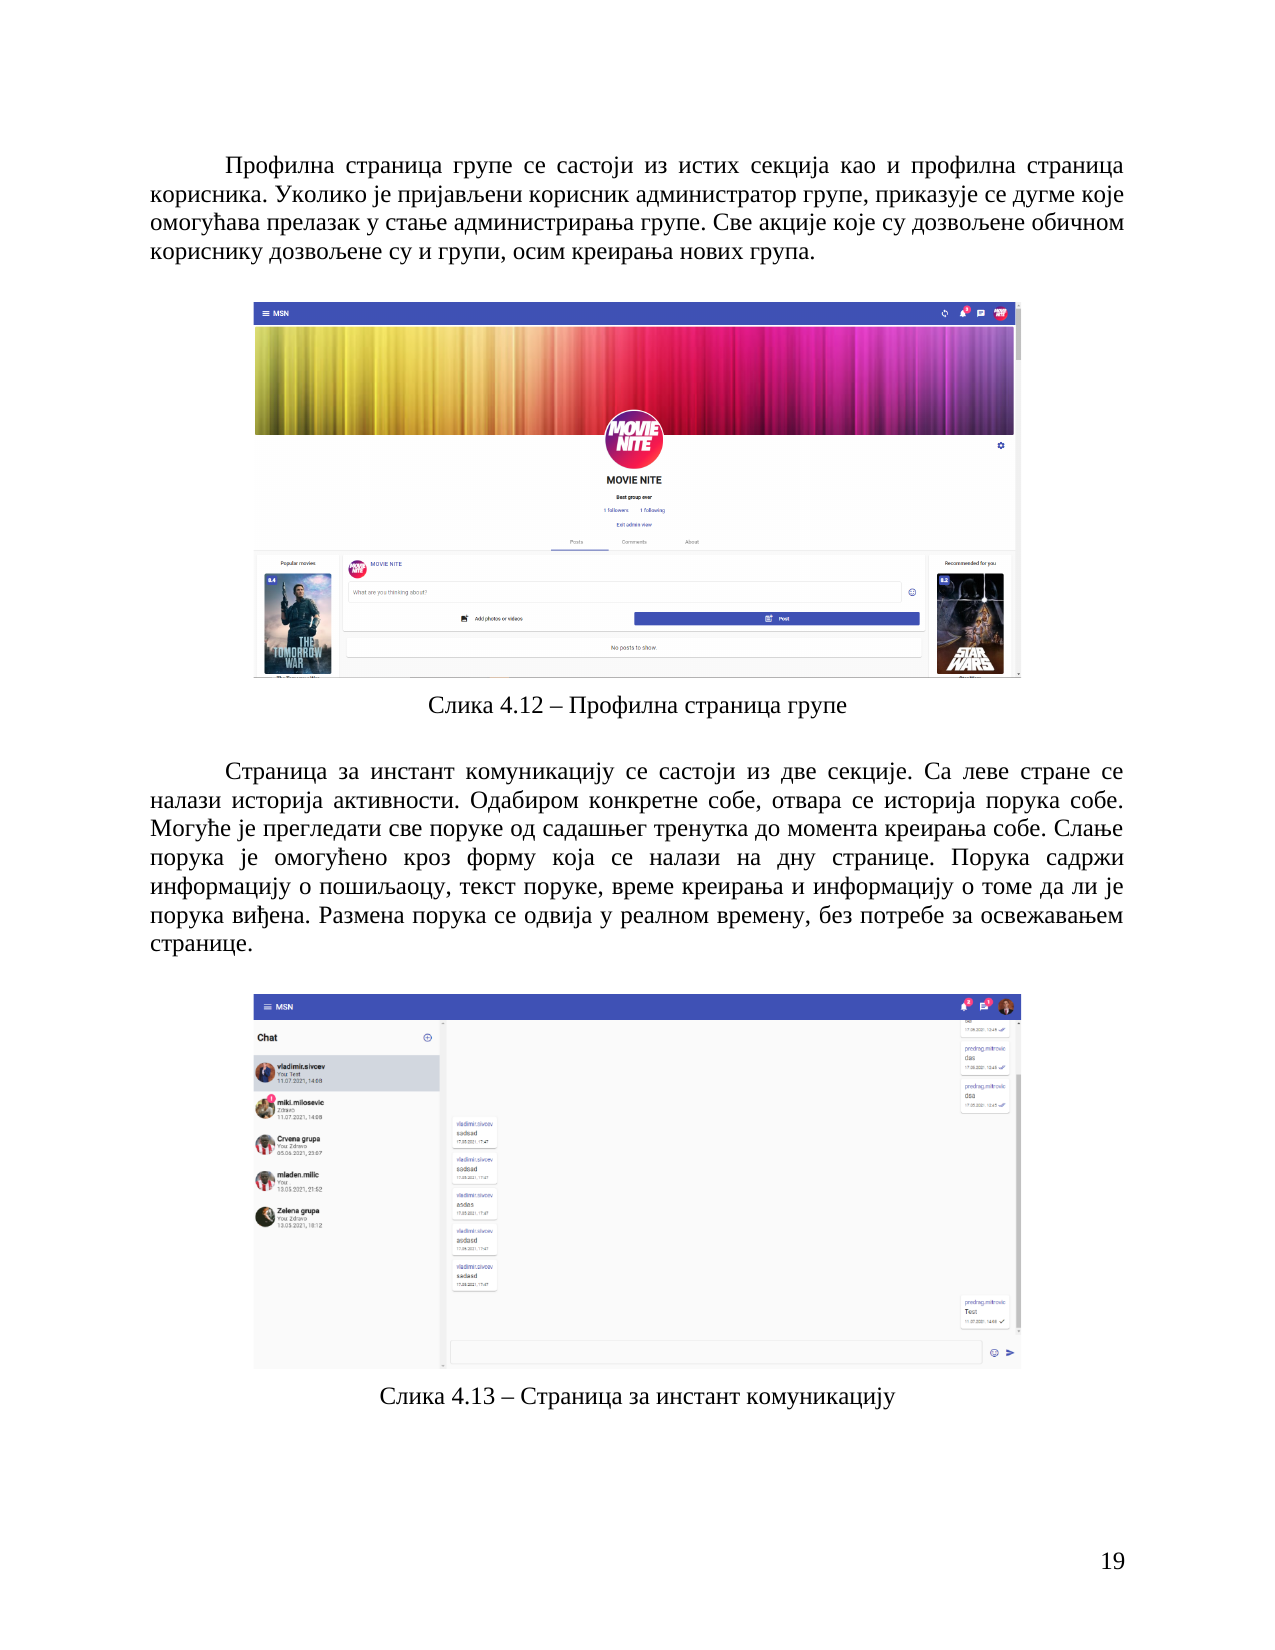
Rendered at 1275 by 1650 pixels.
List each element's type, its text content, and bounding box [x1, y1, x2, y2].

picture [253, 994, 1022, 1369]
text Профилна страница групе се састоји из истих секција као и профилна страница корисника. Уколико је пријављени корисник администратор групе, приказује се дугме које омогућава прелазак у стање администрирања групе. Све акције које су дозвољене обичном кориснику дозвољене су и групи, осим креирања нових група. [150, 150, 1125, 265]
text Страница за инстант комуникацију се састоји из две секције. Са леве стране се налази историја активности. Одабиром конкретне собе, отвара се историја порука собе. Могуће је прегледати све поруке од садашњег тренутка до момента креирања собе. Слање порука је омогућено кроз форму која се налази на дну странице. Порука садржи информацију о пошиљаоцу, текст поруке, време креирања и информацију о томе да ли је порука виђена. Размена порука се одвија у реалном времену, без потребе за освежавањем странице. [150, 756, 1125, 957]
text Слика 4.13 – Страница за инстант комуникацију [75, 1381, 1125, 1410]
text Слика 4.12 – Профилна страница групе [75, 690, 1125, 718]
picture [253, 302, 1022, 678]
